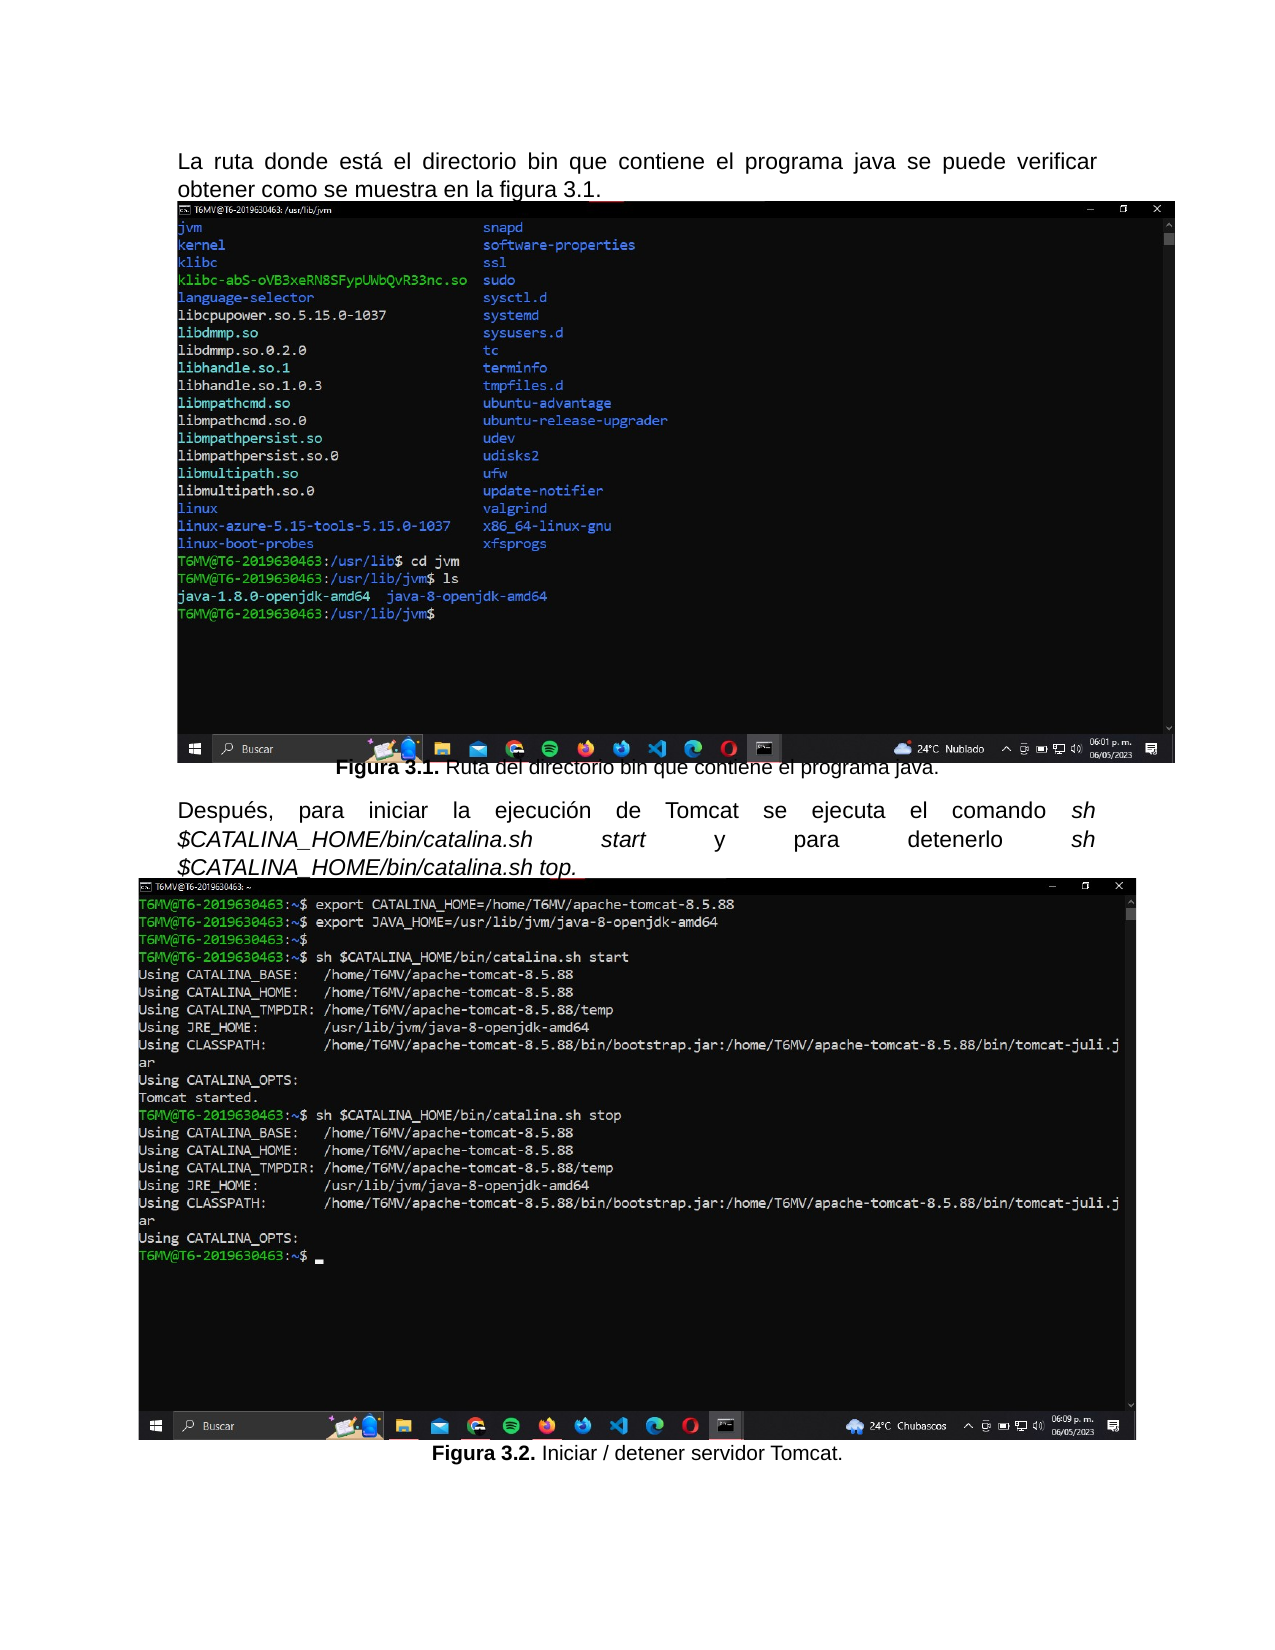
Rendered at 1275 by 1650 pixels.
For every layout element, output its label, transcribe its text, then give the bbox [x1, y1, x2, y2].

text Figura 3.2. Iniciar / detener servidor Tomcat. [177, 1440, 1098, 1464]
picture [138, 878, 1137, 1440]
picture [177, 201, 1175, 763]
text La ruta donde está el directorio bin que contiene el programa java se puede verificar obtener como se muestra en la figura 3.1. [177, 148, 1098, 202]
text Después, para iniciar la ejecución de Tomcat se ejecuta el comando sh $CATALINA_HOME/bin/catalina.sh start y para detenerlo sh $CATALINA_HOME/bin/catalina.sh top. [177, 797, 1098, 880]
text Figura 3.1. Ruta del directorio bin que contiene el programa java. [177, 754, 1098, 778]
